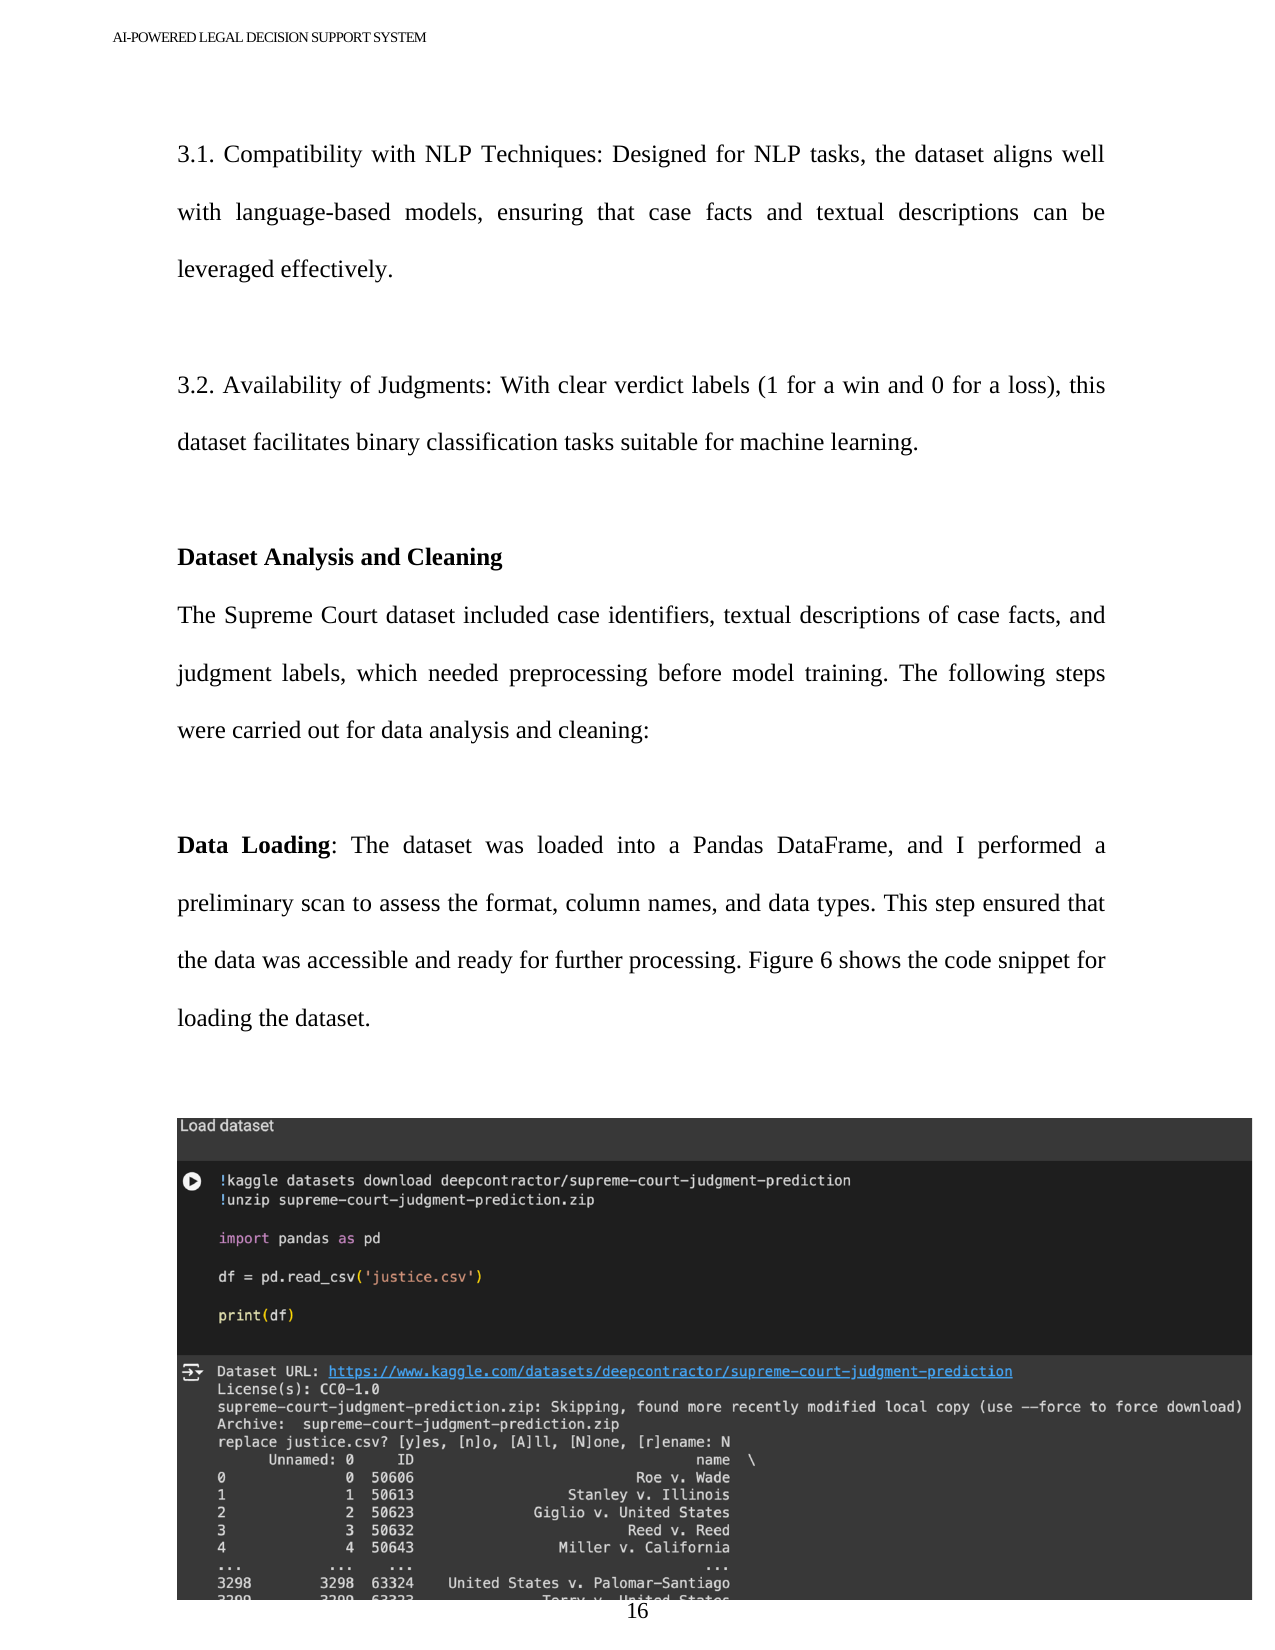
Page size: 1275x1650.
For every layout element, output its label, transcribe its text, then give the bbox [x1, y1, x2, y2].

text Dataset Analysis and Cleaning [177, 542, 1107, 571]
text 3.2. Availability of Judgments: With clear verdict labels (1 for a win and 0 for a loss), this dataset facilitates binary classification tasks suitable for machine learning. [177, 370, 1107, 456]
picture [177, 1118, 1253, 1600]
text The Supreme Court dataset included case identifiers, textual descriptions of case facts, and judgment labels, which needed preprocessing before model training. The following steps were carried out for data analysis and cleaning: [177, 600, 1107, 744]
text Data Loading: The dataset was loaded into a Pandas DataFrame, and I performed a preliminary scan to assess the format, column names, and data types. This step ensured that the data was accessible and ready for further processing. Figure 6 shows the code snippet for loading the dataset. [177, 830, 1107, 1032]
text 3.1. Compatibility with NLP Techniques: Designed for NLP tasks, the dataset aligns well with language-based models, ensuring that case facts and textual descriptions can be leveraged effectively. [177, 139, 1107, 283]
